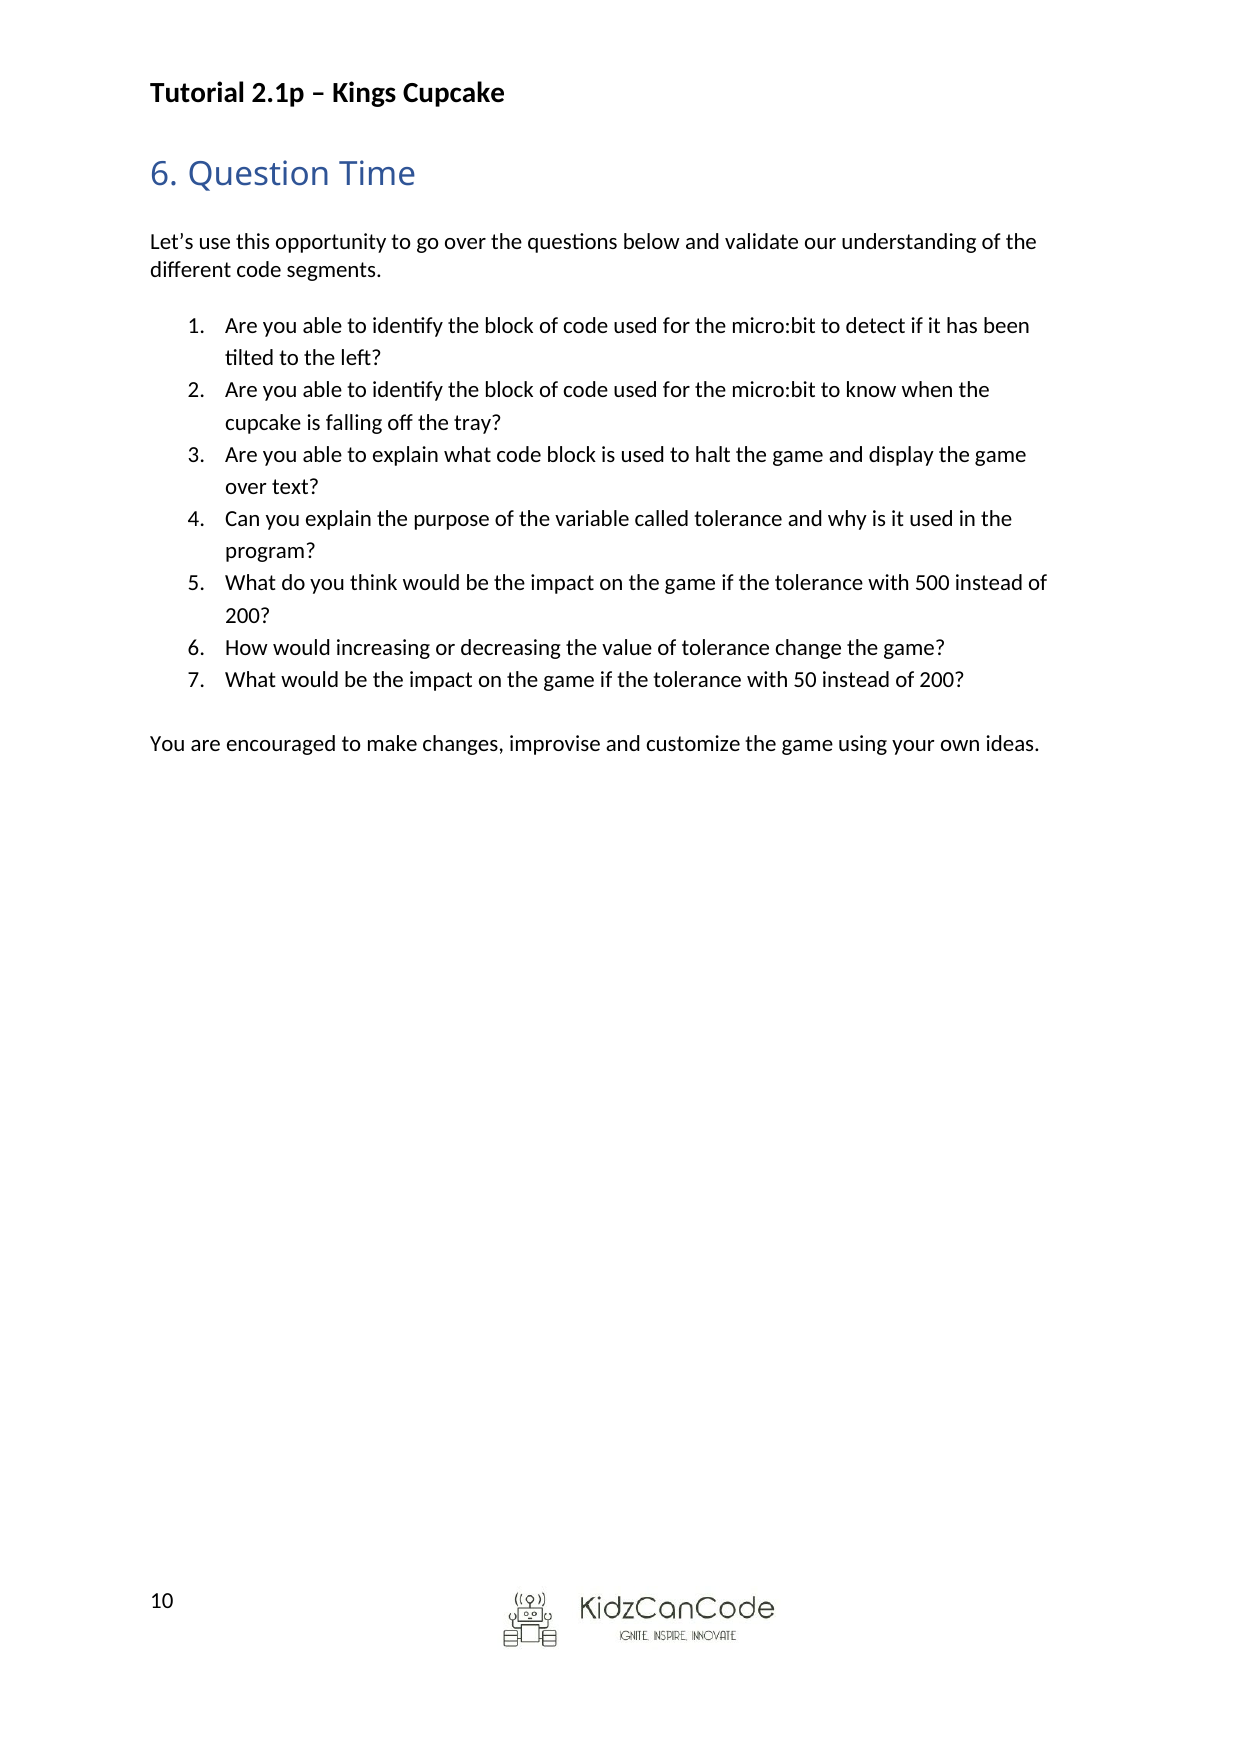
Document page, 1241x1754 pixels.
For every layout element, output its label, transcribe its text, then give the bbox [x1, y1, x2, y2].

list Are you able to explain what code block is used to halt the game and display the game over text? [187, 440, 1053, 500]
picture [497, 1586, 781, 1653]
list Are you able to identify the block of code used for the micro:bit to detect if it has been tilted to the left? [187, 311, 1053, 371]
list Can you explain the purpose of the variable called tolerance and why is it used in the program? [187, 504, 1053, 564]
list How would increasing or decreasing the value of tolerance change the game? [187, 633, 1053, 661]
list What would be the impact on the game if the tolerance with 50 instead of 200? [187, 665, 1053, 693]
list Are you able to identify the block of code used for the micro:bit to know when the cupcake is falling off the tray? [187, 375, 1053, 436]
text You are encouraged to make changes, improvise and customize the game using your own ideas. [150, 729, 1090, 757]
subtitle Question Time [150, 150, 1090, 195]
text Let’s use this opportunity to go over the questions below and validate our understanding of the different code segments. [150, 227, 1053, 283]
list What do you think would be the impact on the game if the tolerance with 500 instead of 200? [187, 568, 1053, 629]
